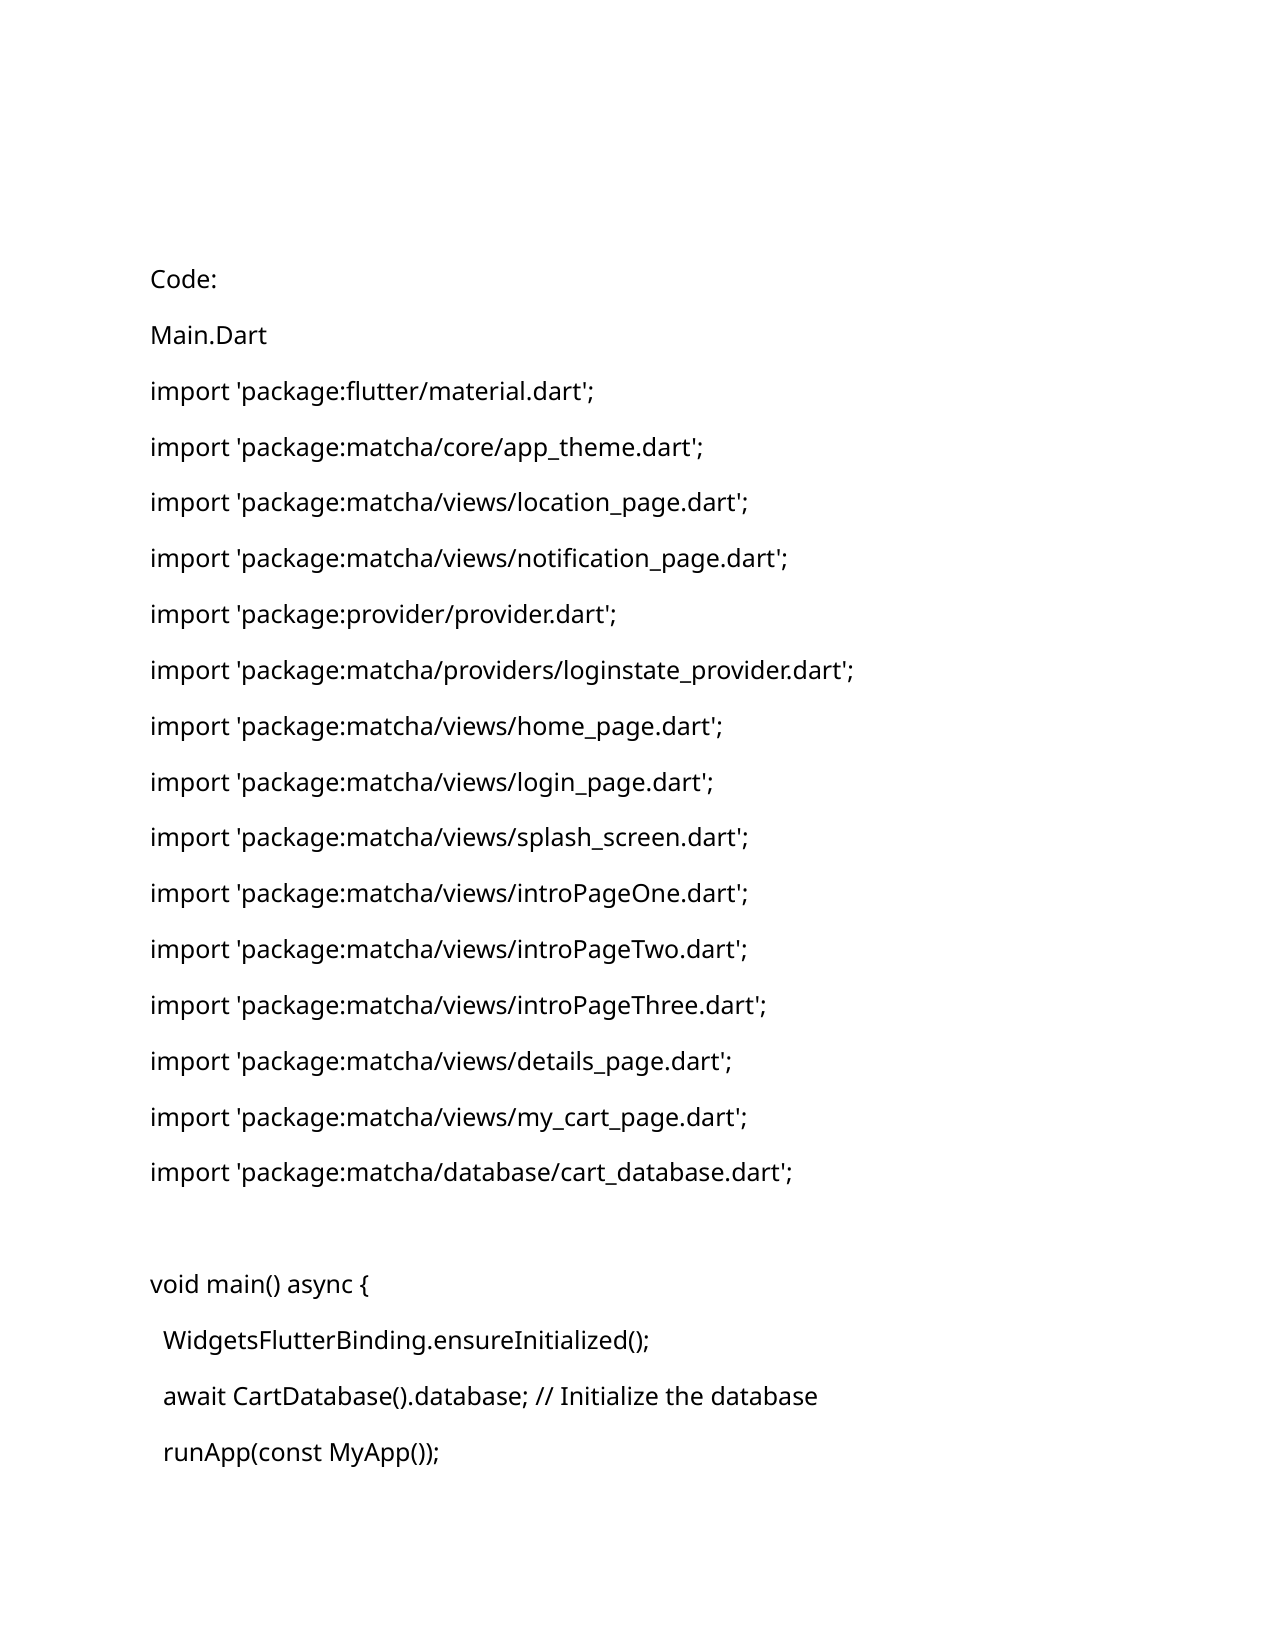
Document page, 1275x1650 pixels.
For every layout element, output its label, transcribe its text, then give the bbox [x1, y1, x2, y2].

text import 'package:matcha/providers/loginstate_provider.dart'; [150, 652, 1125, 687]
text import 'package:matcha/views/notification_page.dart'; [150, 541, 1125, 575]
text import 'package:matcha/views/my_cart_page.dart'; [150, 1099, 1125, 1133]
text import 'package:matcha/views/login_page.dart'; [150, 764, 1125, 798]
text import 'package:matcha/views/location_page.dart'; [150, 485, 1125, 519]
text void main() async { [150, 1267, 1125, 1301]
text import 'package:matcha/views/home_page.dart'; [150, 708, 1125, 742]
text import 'package:matcha/views/introPageThree.dart'; [150, 987, 1125, 1022]
text import 'package:flutter/material.dart'; [150, 373, 1125, 407]
text import 'package:provider/provider.dart'; [150, 597, 1125, 631]
text await CartDatabase().database; // Initialize the database [150, 1378, 1125, 1412]
text import 'package:matcha/core/app_theme.dart'; [150, 429, 1125, 463]
text WidgetsFlutterBinding.ensureInitialized(); [150, 1322, 1125, 1357]
text import 'package:matcha/views/splash_screen.dart'; [150, 820, 1125, 854]
text Code: [150, 262, 1125, 296]
text import 'package:matcha/views/details_page.dart'; [150, 1043, 1125, 1077]
text import 'package:matcha/database/cart_database.dart'; [150, 1155, 1125, 1189]
text import 'package:matcha/views/introPageOne.dart'; [150, 876, 1125, 910]
text Main.Dart [150, 317, 1125, 352]
text import 'package:matcha/views/introPageTwo.dart'; [150, 932, 1125, 966]
text runApp(const MyApp()); [150, 1434, 1125, 1468]
